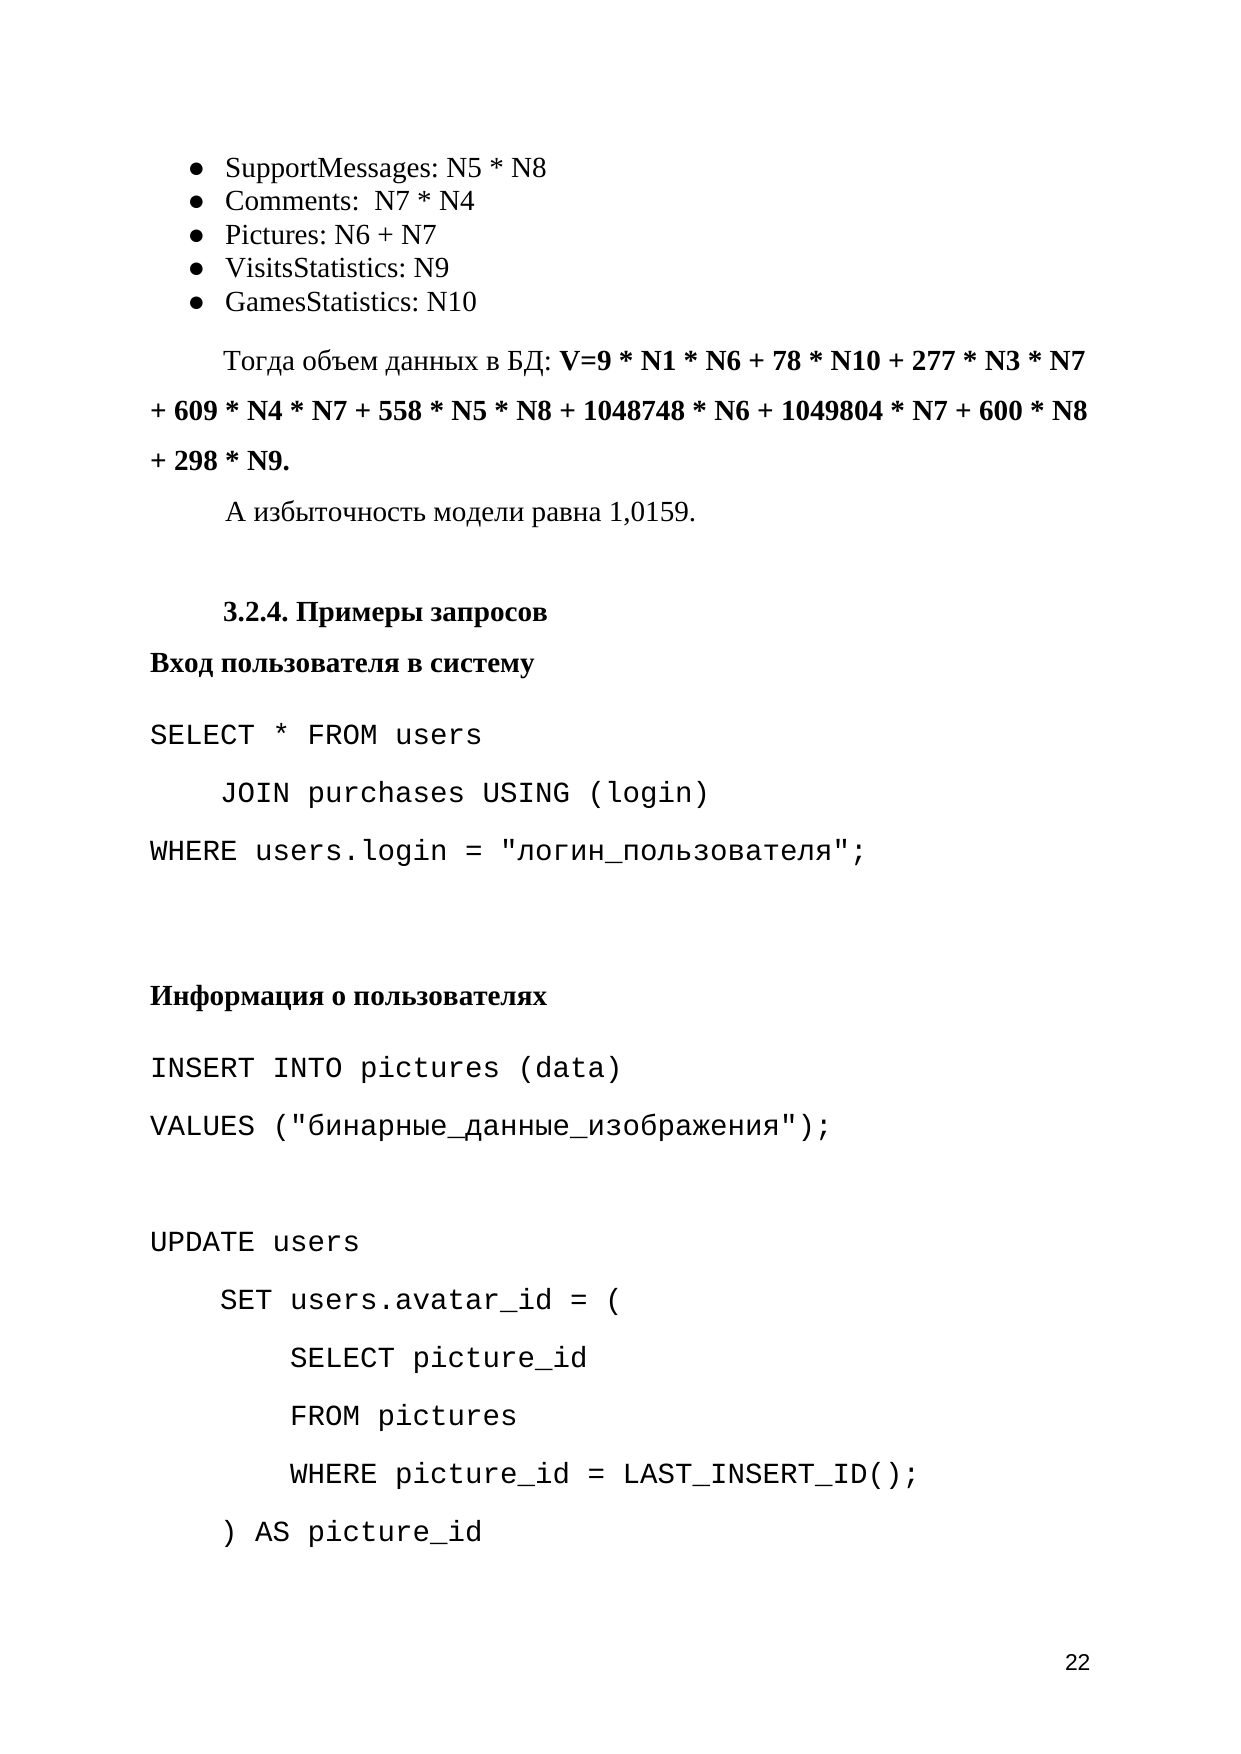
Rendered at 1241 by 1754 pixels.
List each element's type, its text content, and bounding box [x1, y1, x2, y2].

text Информация о пользователях [150, 978, 1090, 1011]
list VisitsStatistics: N9 [187, 251, 1090, 284]
text SET users.avatar_id = ( [150, 1285, 1090, 1318]
text Тогда объем данных в БД: V=9 * N1 * N6 + 78 * N10 + 277 * N3 * N7 + 609 * N4 * N7 + 558 * N5 * N8 + 1048748 * N6 + 1049804 * N7 + 600 * N8 + 298 * N9. [150, 343, 1090, 477]
text Вход пользователя в систему [150, 645, 1090, 678]
list Pictures: N6 + N7 [187, 217, 1090, 251]
text 3.2.4. Примеры запросов [150, 594, 1090, 628]
text WHERE picture_id = LAST_INSERT_ID(); [150, 1459, 1090, 1492]
list GamesStatistics: N10 [187, 284, 1090, 318]
text SELECT * FROM users [150, 720, 1090, 753]
text А избыточность модели равна 1,0159. [150, 494, 1090, 527]
text WHERE users.login = "логин_пользователя"; [150, 836, 1090, 869]
list SupportMessages: N5 * N8 [187, 150, 1090, 183]
text VALUES ("бинарные_данные_изображения"); [150, 1111, 1090, 1144]
text JOIN purchases USING (login) [150, 778, 1090, 811]
text INSERT INTO pictures (data) [150, 1053, 1090, 1086]
text ) AS picture_id [150, 1517, 1090, 1550]
text FROM pictures [150, 1401, 1090, 1434]
list Comments: N7 * N4 [187, 183, 1090, 217]
text UPDATE users [150, 1227, 1090, 1260]
text SELECT picture_id [150, 1343, 1090, 1376]
